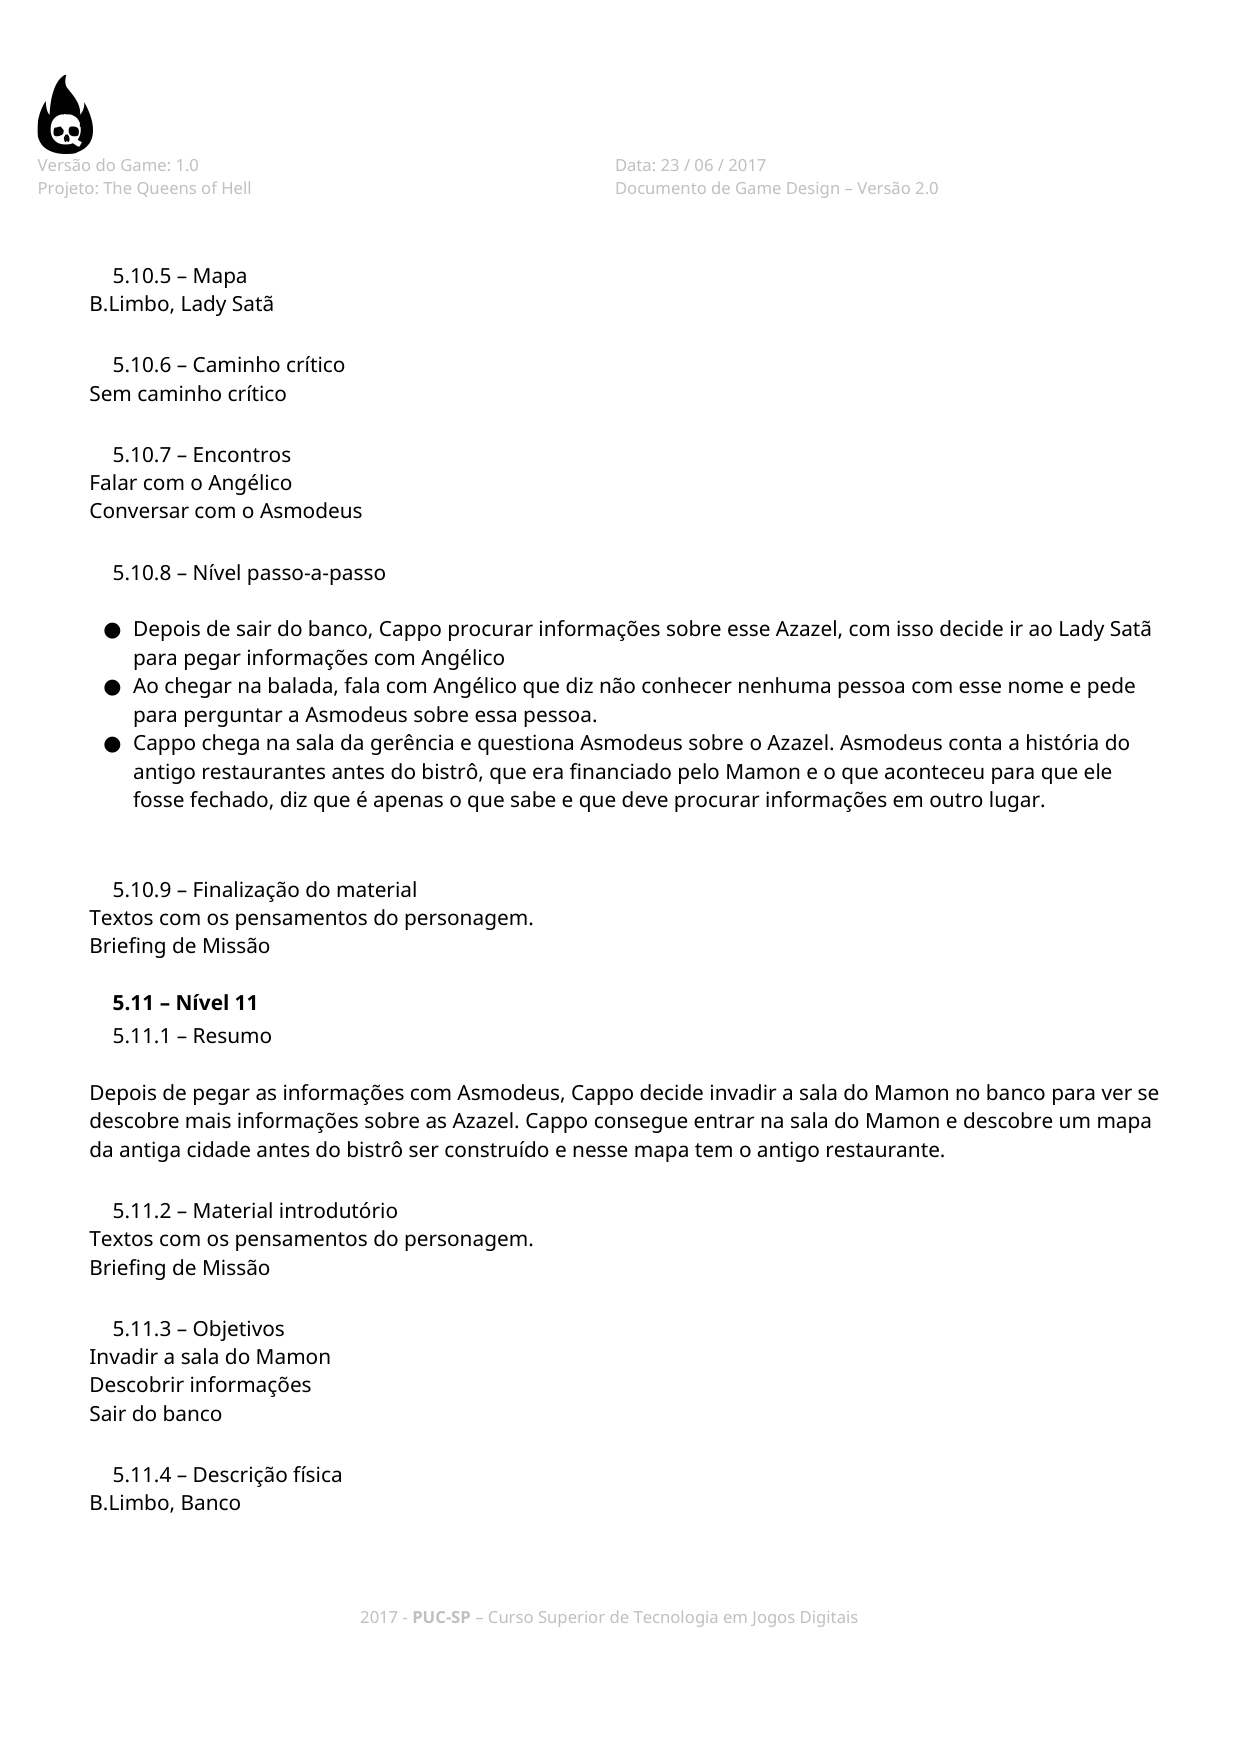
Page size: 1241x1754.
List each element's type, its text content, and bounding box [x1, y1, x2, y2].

text Briefing de Missão [89, 932, 1165, 960]
text B.Limbo, Banco [89, 1488, 1165, 1517]
subtitle 5.10.9 – Finalização do material [112, 875, 1200, 903]
text Textos com os pensamentos do personagem. [89, 903, 1165, 932]
subtitle 5.11.1 – Resumo [112, 1021, 1200, 1049]
text Depois de pegar as informações com Asmodeus, Cappo decide invadir a sala do Mamon no banco para ver se descobre mais informações sobre as Azazel. Cappo consegue entrar na sala do Mamon e descobre um mapa da antiga cidade antes do bistrô ser construído e nesse mapa tem o antigo restaurante. [89, 1078, 1165, 1163]
text Sem caminho crítico [89, 379, 1165, 407]
text Sair do banco [89, 1399, 1165, 1427]
subtitle 5.11.3 – Objetivos [112, 1314, 1200, 1342]
text Conversar com o Asmodeus [89, 497, 1165, 525]
subtitle 5.11.4 – Descrição física [112, 1460, 1200, 1488]
list Ao chegar na balada, fala com Angélico que diz não conhecer nenhuma pessoa com esse nome e pede para perguntar a Asmodeus sobre essa pessoa. [103, 671, 1165, 728]
picture [37, 75, 93, 154]
subtitle 5.10.5 – Mapa [112, 261, 1200, 289]
text B.Limbo, Lady Satã [89, 289, 1165, 318]
list Depois de sair do banco, Cappo procurar informações sobre esse Azazel, com isso decide ir ao Lady Satã para pegar informações com Angélico [103, 614, 1165, 671]
text Textos com os pensamentos do personagem. [89, 1224, 1165, 1253]
text Briefing de Missão [89, 1253, 1165, 1281]
list Cappo chega na sala da gerência e questiona Asmodeus sobre o Azazel. Asmodeus conta a história do antigo restaurantes antes do bistrô, que era financiado pelo Mamon e o que aconteceu para que ele fosse fechado, diz que é apenas o que sabe e que deve procurar informações em outro lugar. [103, 728, 1165, 814]
subtitle 5.10.7 – Encontros [112, 440, 1200, 468]
subtitle 5.10.6 – Caminho crítico [112, 350, 1200, 379]
subtitle 5.11 – Nível 11 [112, 988, 1200, 1017]
subtitle 5.10.8 – Nível passo-a-passo [112, 558, 1200, 586]
text Descobrir informações [89, 1371, 1165, 1399]
text Invadir a sala do Mamon [89, 1342, 1165, 1371]
subtitle 5.11.2 – Material introdutório [112, 1196, 1200, 1224]
text Falar com o Angélico [89, 468, 1165, 497]
